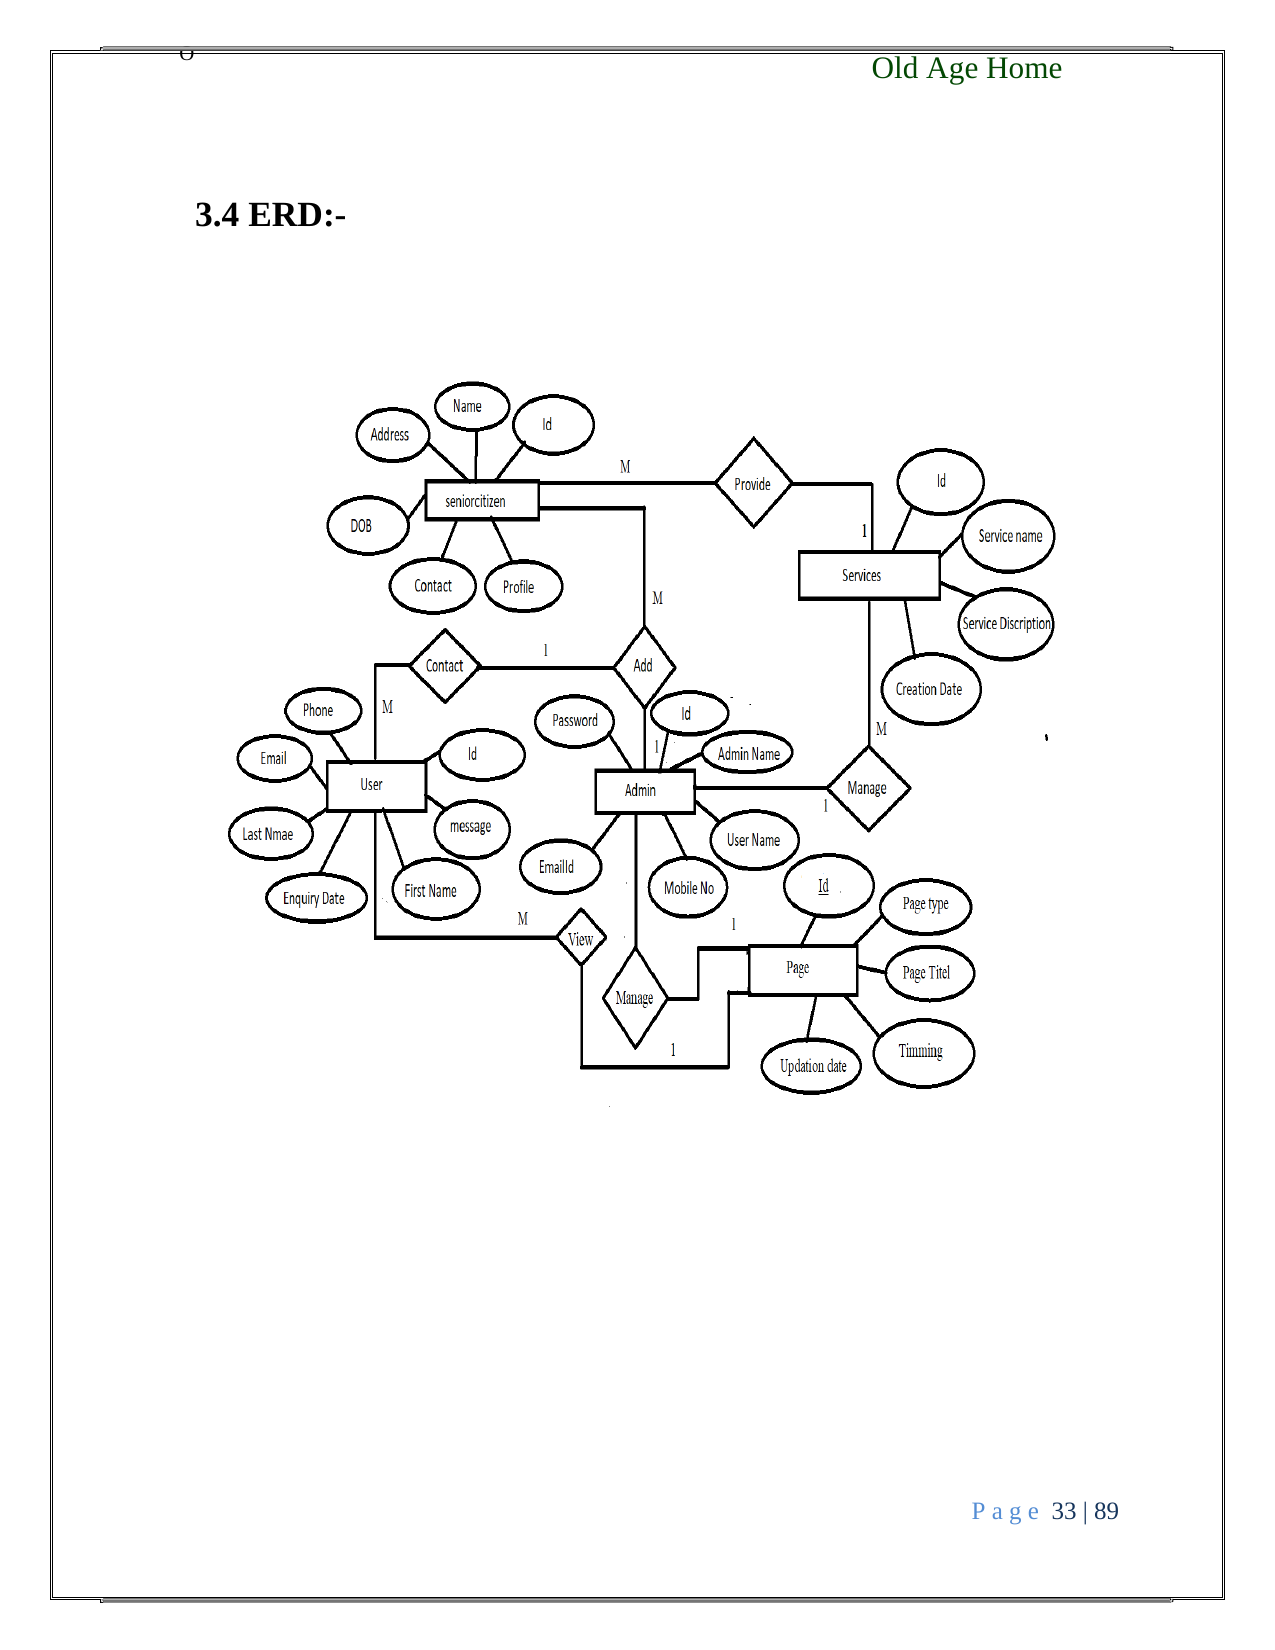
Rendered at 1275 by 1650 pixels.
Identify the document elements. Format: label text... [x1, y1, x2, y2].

picture [100, 46, 1170, 51]
text 3.4 ERD:- [195, 193, 1146, 234]
picture [179, 258, 1146, 1150]
picture [100, 1598, 1170, 1603]
